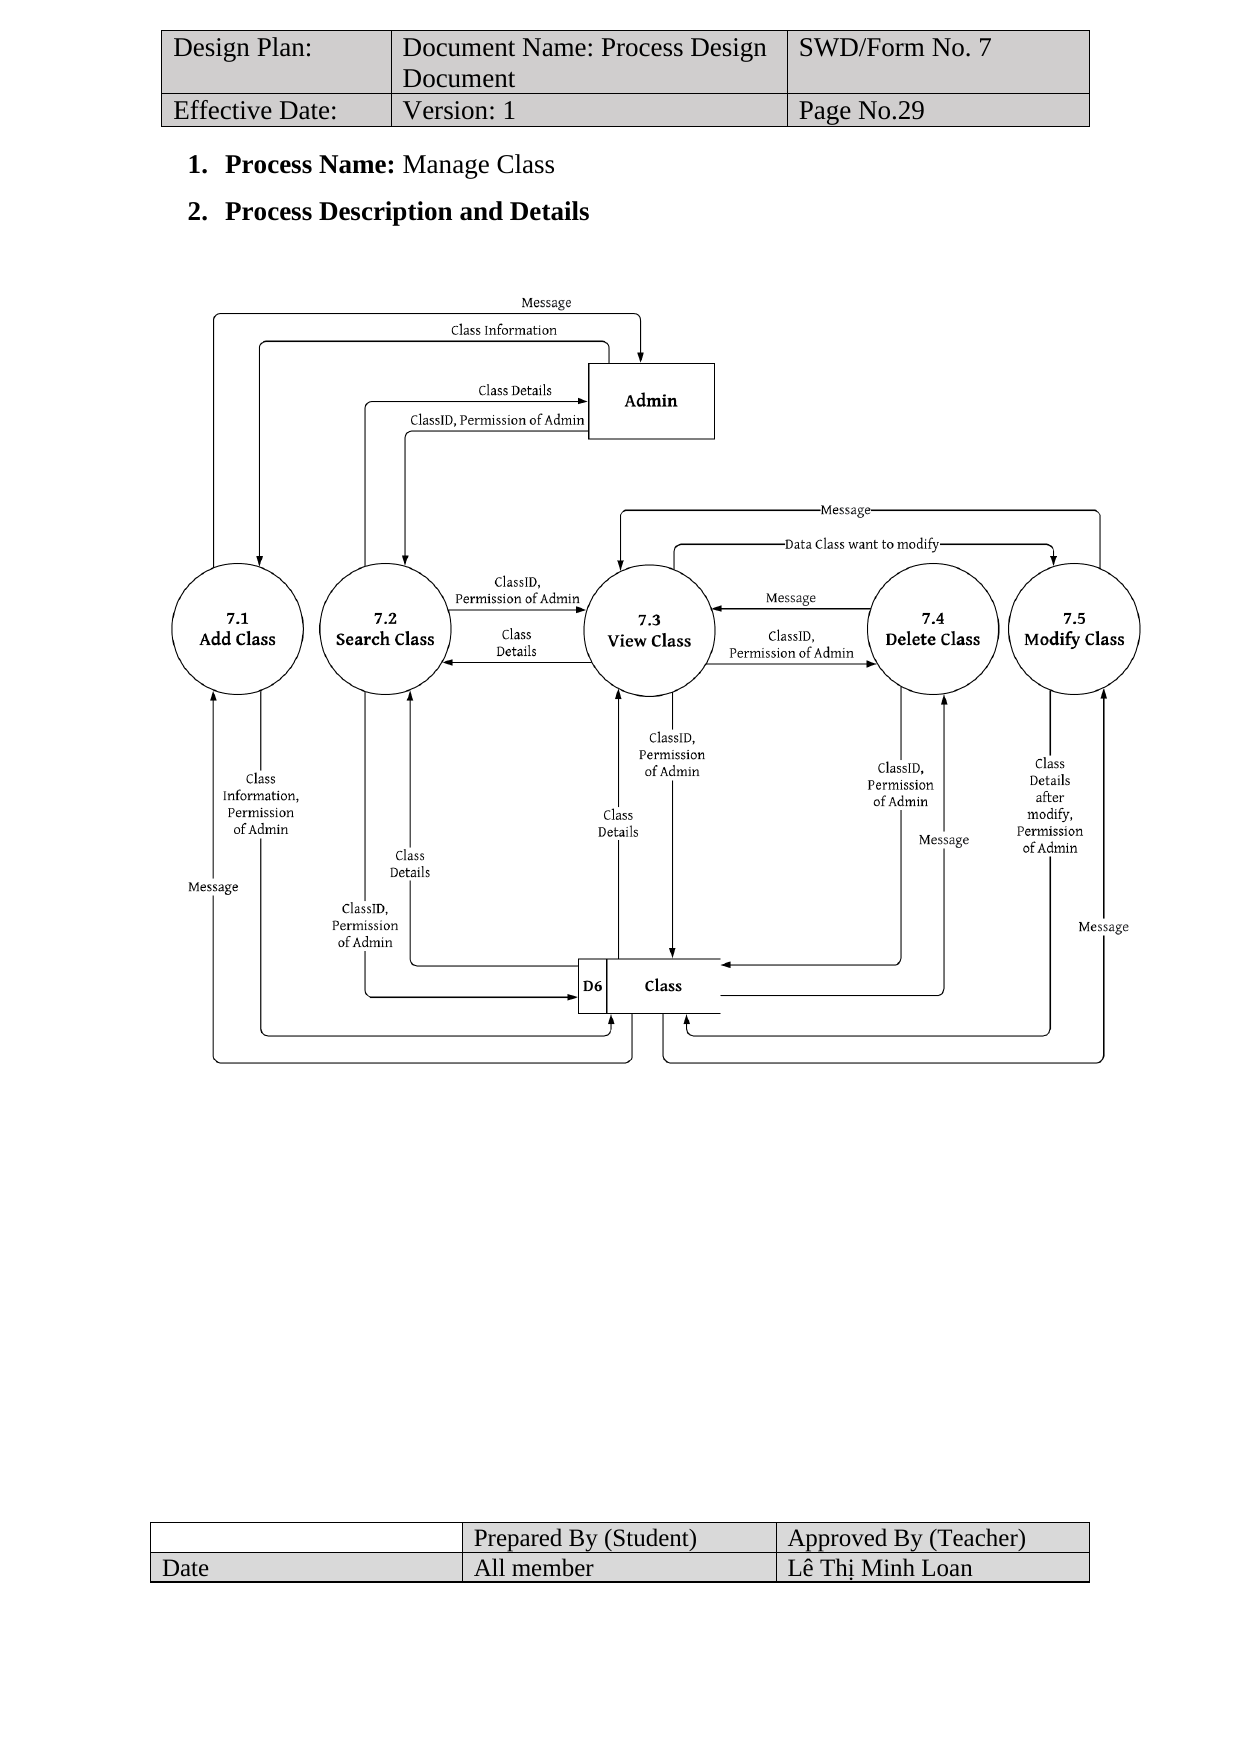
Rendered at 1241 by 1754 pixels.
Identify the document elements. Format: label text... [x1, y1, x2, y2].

list Process Description and Details [187, 195, 1090, 226]
list Process Name: Manage Class [187, 148, 1090, 179]
picture [150, 272, 1162, 1085]
